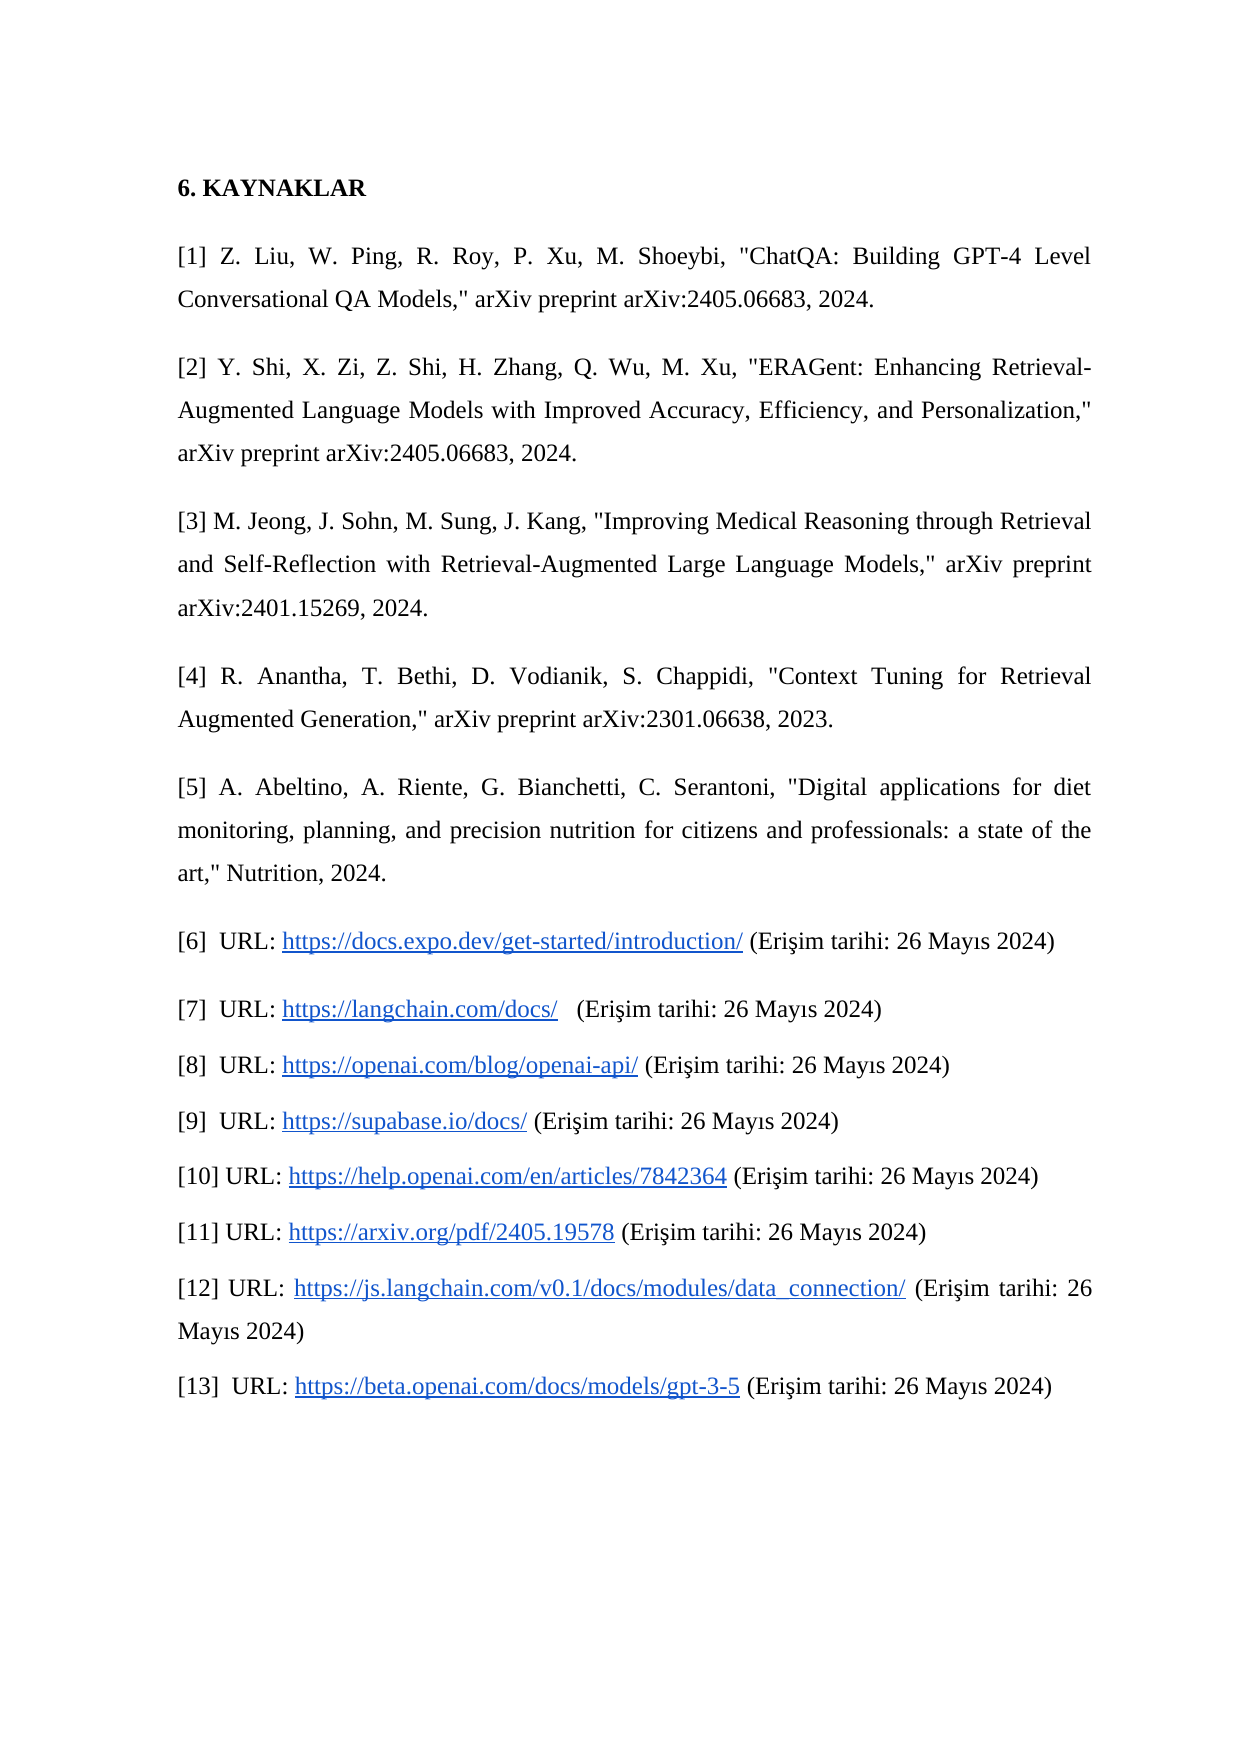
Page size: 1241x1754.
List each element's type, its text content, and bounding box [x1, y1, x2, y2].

text [2] Y. Shi, X. Zi, Z. Shi, H. Zhang, Q. Wu, M. Xu, "ERAGent: Enhancing Retrieval-Augmented Language Models with Improved Accuracy, Efficiency, and Personalization," arXiv preprint arXiv:2405.06683, 2024. [177, 352, 1092, 467]
text [6] URL: https://docs.expo.dev/get-started/introduction/ (Erişim tarihi: 26 Mayıs 2024) [177, 926, 1092, 955]
text [1] Z. Liu, W. Ping, R. Roy, P. Xu, M. Shoeybi, "ChatQA: Building GPT-4 Level Conversational QA Models," arXiv preprint arXiv:2405.06683, 2024. [177, 241, 1092, 313]
text [10] URL: https://help.openai.com/en/articles/7842364 (Erişim tarihi: 26 Mayıs 2024) [177, 1161, 1092, 1190]
text [5] A. Abeltino, A. Riente, G. Bianchetti, C. Serantoni, "Digital applications for diet monitoring, planning, and precision nutrition for citizens and professionals: a state of the art," Nutrition, 2024. [177, 772, 1092, 887]
text [11] URL: https://arxiv.org/pdf/2405.19578 (Erişim tarihi: 26 Mayıs 2024) [177, 1217, 1092, 1246]
text [3] M. Jeong, J. Sohn, M. Sung, J. Kang, "Improving Medical Reasoning through Retrieval and Self-Reflection with Retrieval-Augmented Large Language Models," arXiv preprint arXiv:2401.15269, 2024. [177, 506, 1092, 621]
text [13] URL: https://beta.openai.com/docs/models/gpt-3-5 (Erişim tarihi: 26 Mayıs 2024) [177, 1371, 1092, 1400]
text [8] URL: https://openai.com/blog/openai-api/ (Erişim tarihi: 26 Mayıs 2024) [177, 1050, 1092, 1079]
text [7] URL: https://langchain.com/docs/ (Erişim tarihi: 26 Mayıs 2024) [177, 994, 1092, 1023]
text [12] URL: https://js.langchain.com/v0.1/docs/modules/data_connection/ (Erişim tarihi: 26 Mayıs 2024) [177, 1273, 1092, 1344]
text [4] R. Anantha, T. Bethi, D. Vodianik, S. Chappidi, "Context Tuning for Retrieval Augmented Generation," arXiv preprint arXiv:2301.06638, 2023. [177, 661, 1092, 733]
subtitle 6. KAYNAKLAR [177, 173, 1092, 201]
text [9] URL: https://supabase.io/docs/ (Erişim tarihi: 26 Mayıs 2024) [177, 1106, 1092, 1134]
